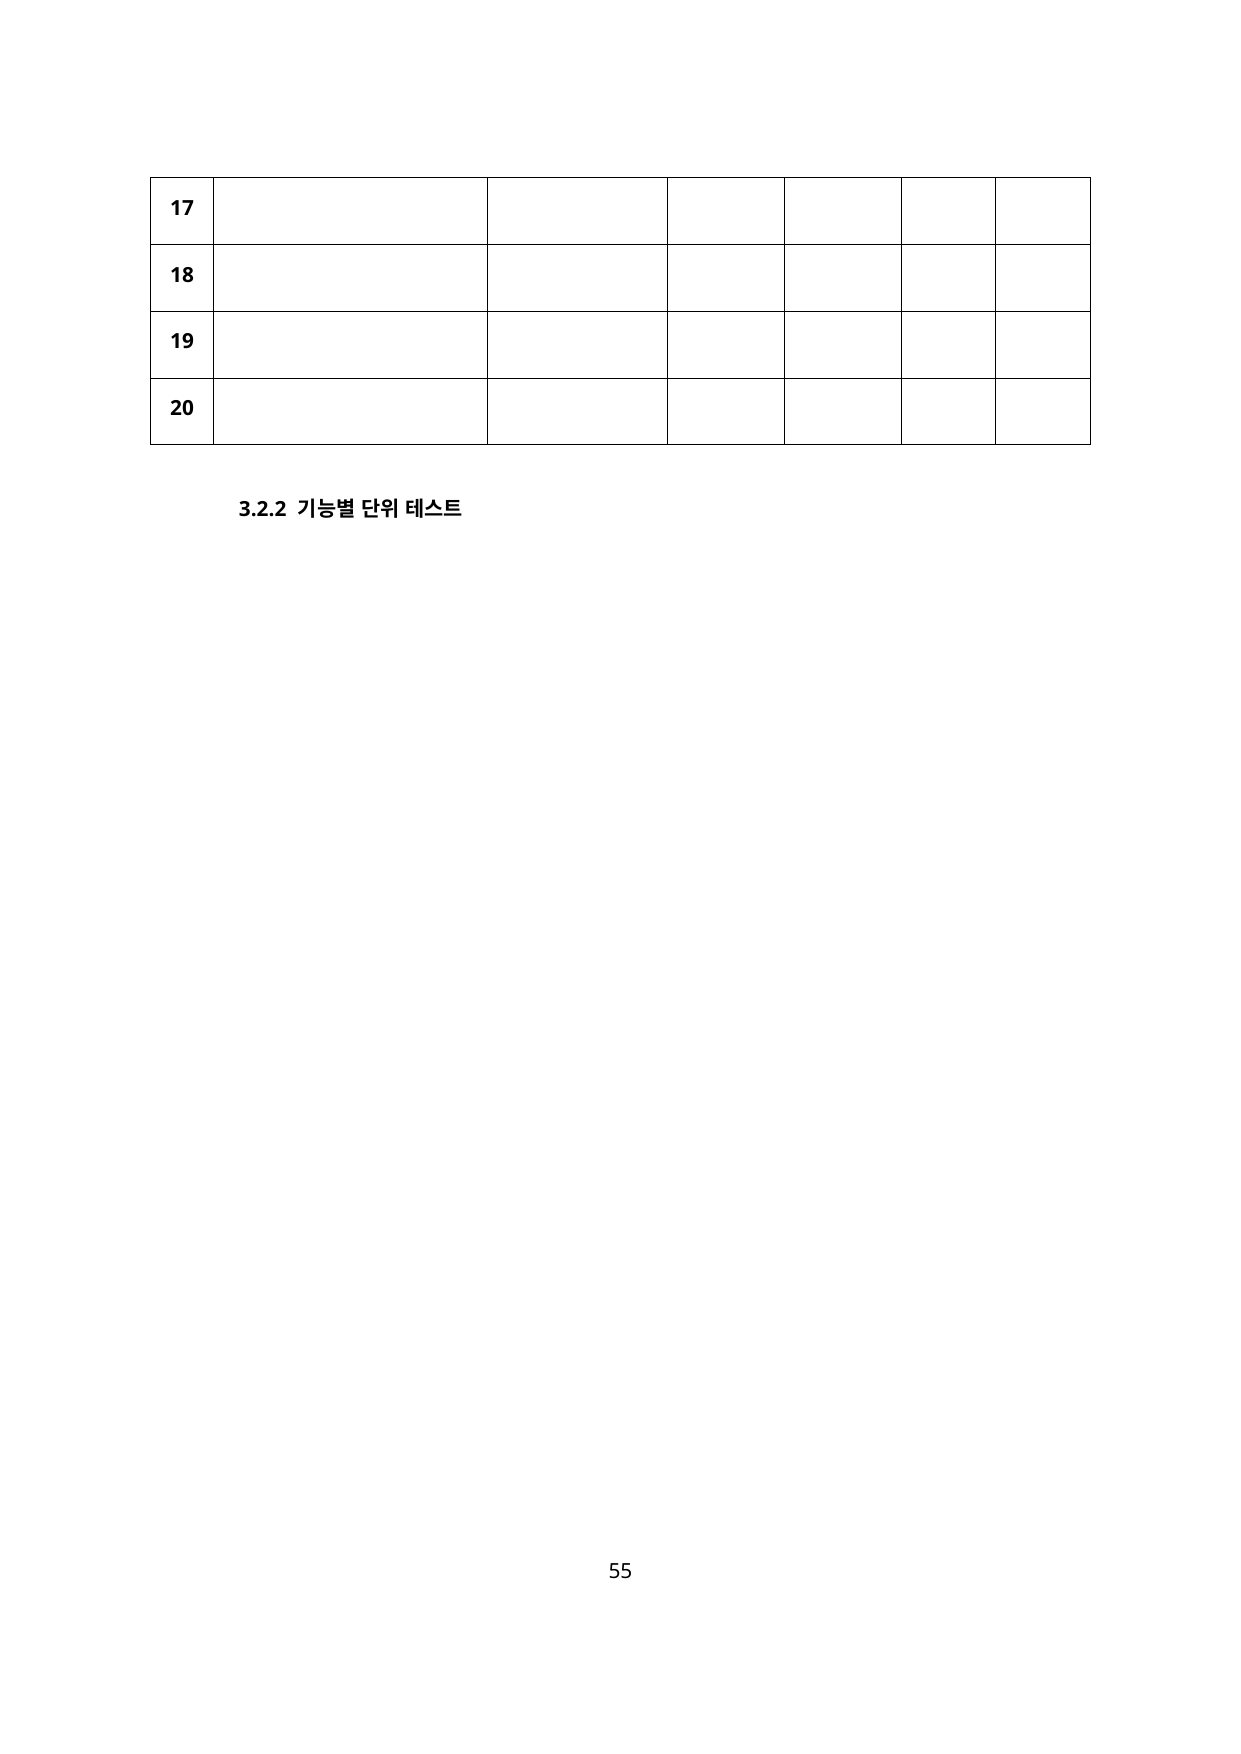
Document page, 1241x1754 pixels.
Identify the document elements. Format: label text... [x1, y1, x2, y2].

table_cell [214, 178, 487, 244]
table_cell [996, 312, 1090, 377]
list 기능별 단위 테스트 [239, 492, 1090, 522]
table_cell 20 [151, 379, 213, 444]
table_cell [785, 312, 901, 377]
table_cell 18 [151, 245, 213, 311]
table_cell [668, 312, 784, 377]
table_cell [488, 245, 667, 311]
table_cell [996, 178, 1090, 244]
table_cell [668, 245, 784, 311]
table_cell [214, 245, 487, 311]
table_cell [488, 312, 667, 377]
table_cell [668, 178, 784, 244]
table_cell [902, 312, 995, 377]
table_cell [785, 379, 901, 444]
table_cell [902, 245, 995, 311]
table_cell [996, 245, 1090, 311]
table_cell [488, 379, 667, 444]
table_cell [785, 245, 901, 311]
table_cell 19 [151, 312, 213, 377]
table_cell [902, 379, 995, 444]
table_cell [902, 178, 995, 244]
table_cell [785, 178, 901, 244]
table_cell [214, 379, 487, 444]
table_cell [996, 379, 1090, 444]
table_cell 17 [151, 178, 213, 244]
table_cell [488, 178, 667, 244]
table_cell [214, 312, 487, 377]
table_cell [668, 379, 784, 444]
